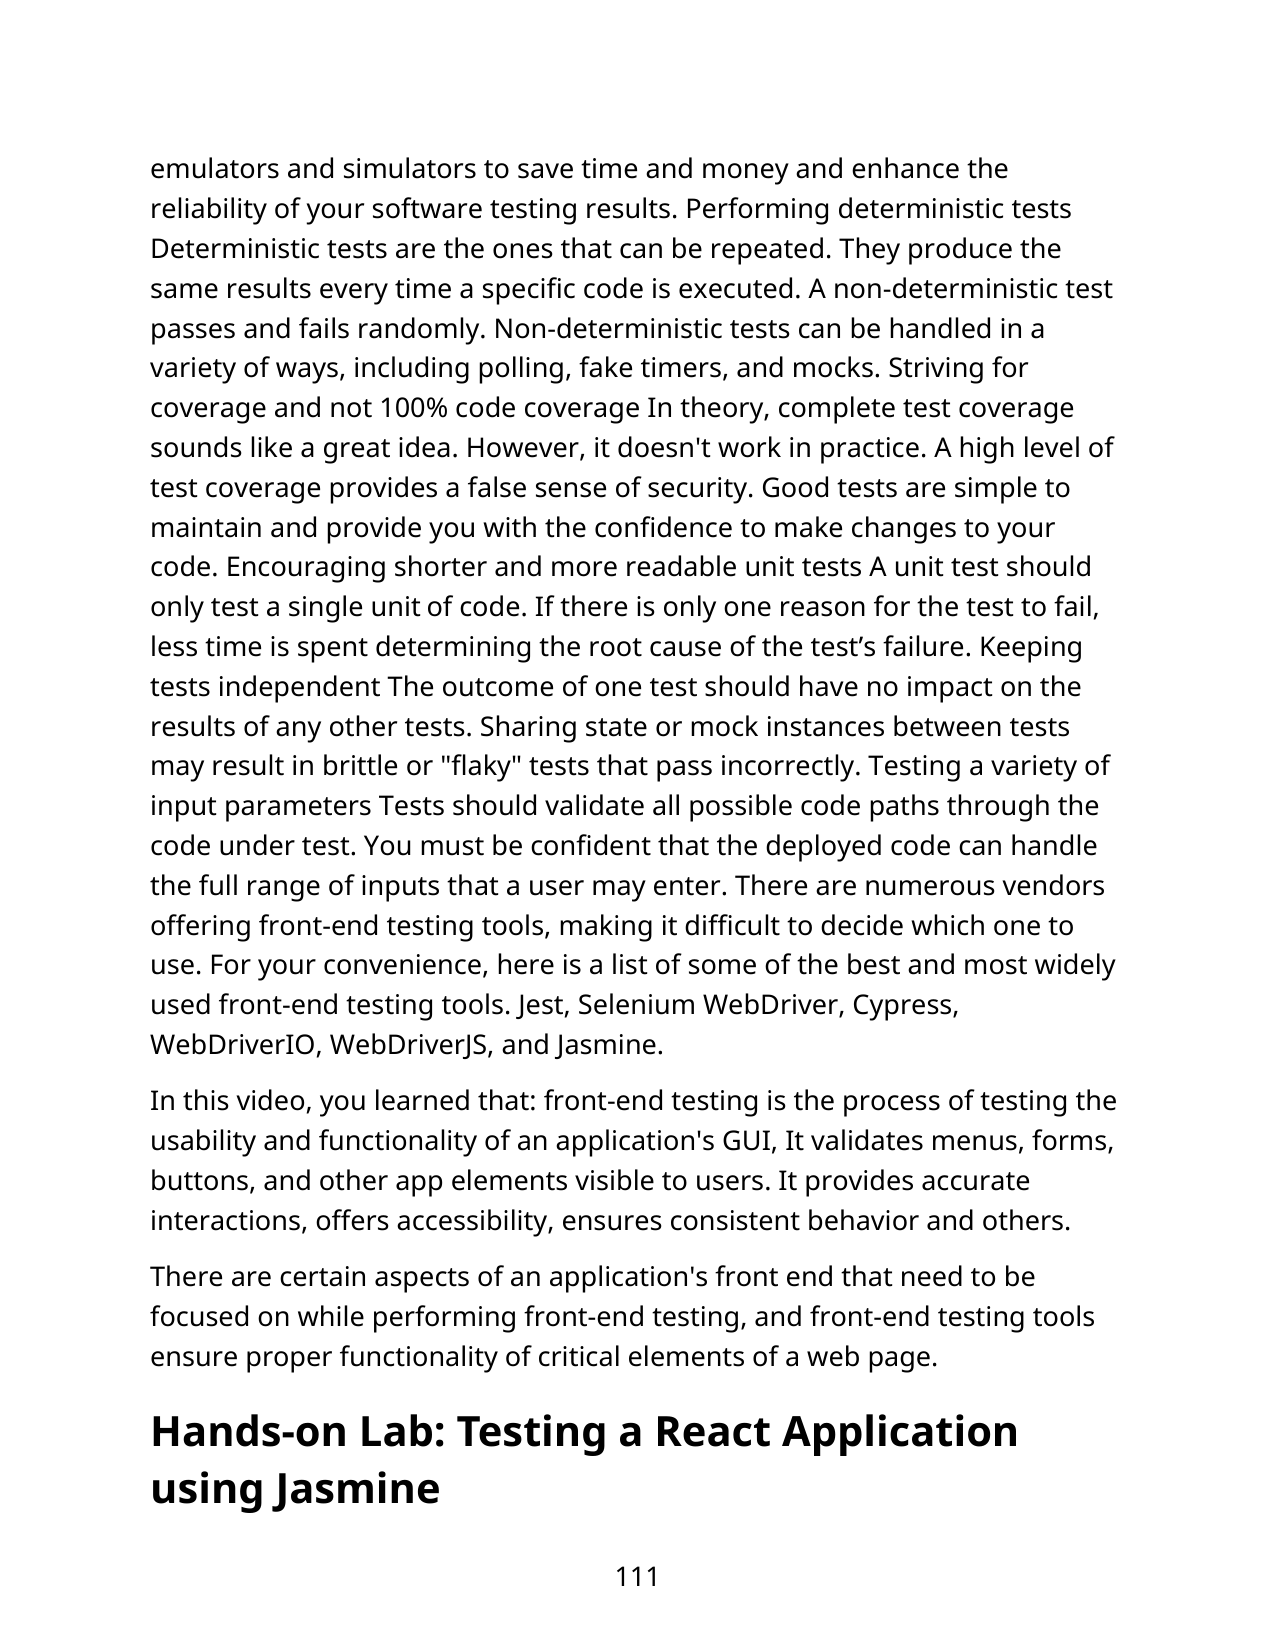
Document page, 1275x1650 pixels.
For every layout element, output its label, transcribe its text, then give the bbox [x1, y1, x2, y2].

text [150, 150, 1125, 1062]
text There are certain aspects of an application's front end that need to be focused on while performing front-end testing, and front-end testing tools ensure proper functionality of critical elements of a web page. [150, 1258, 1125, 1374]
subtitle Hands-on Lab: Testing a React Application using Jasmine [150, 1402, 1125, 1516]
text In this video, you learned that: front-end testing is the process of testing the usability and functionality of an application's GUI, It validates menus, forms, buttons, and other app elements visible to users. It provides accurate interactions, offers accessibility, ensures consistent behavior and others. [150, 1082, 1125, 1238]
